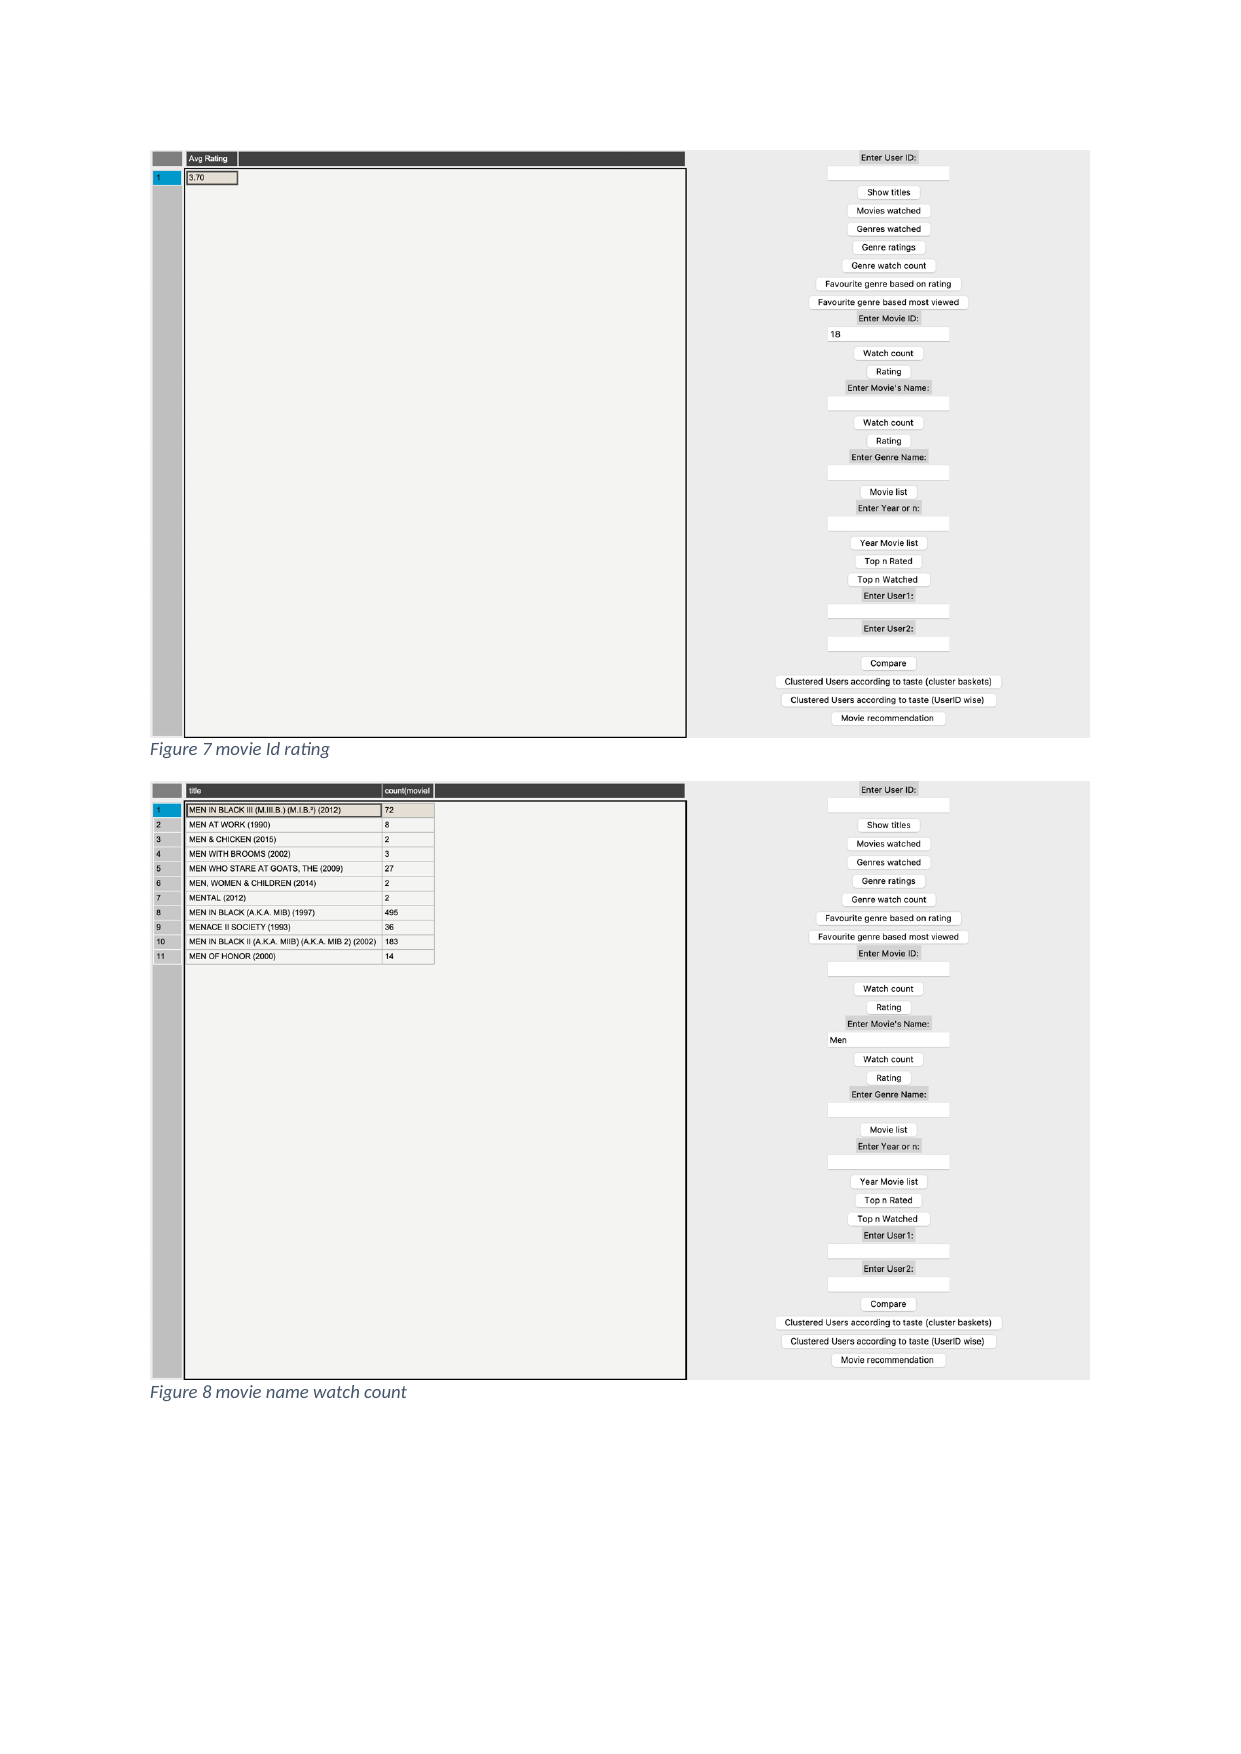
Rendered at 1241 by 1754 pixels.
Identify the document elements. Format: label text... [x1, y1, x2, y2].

picture [150, 150, 1091, 738]
picture [150, 781, 1091, 1380]
